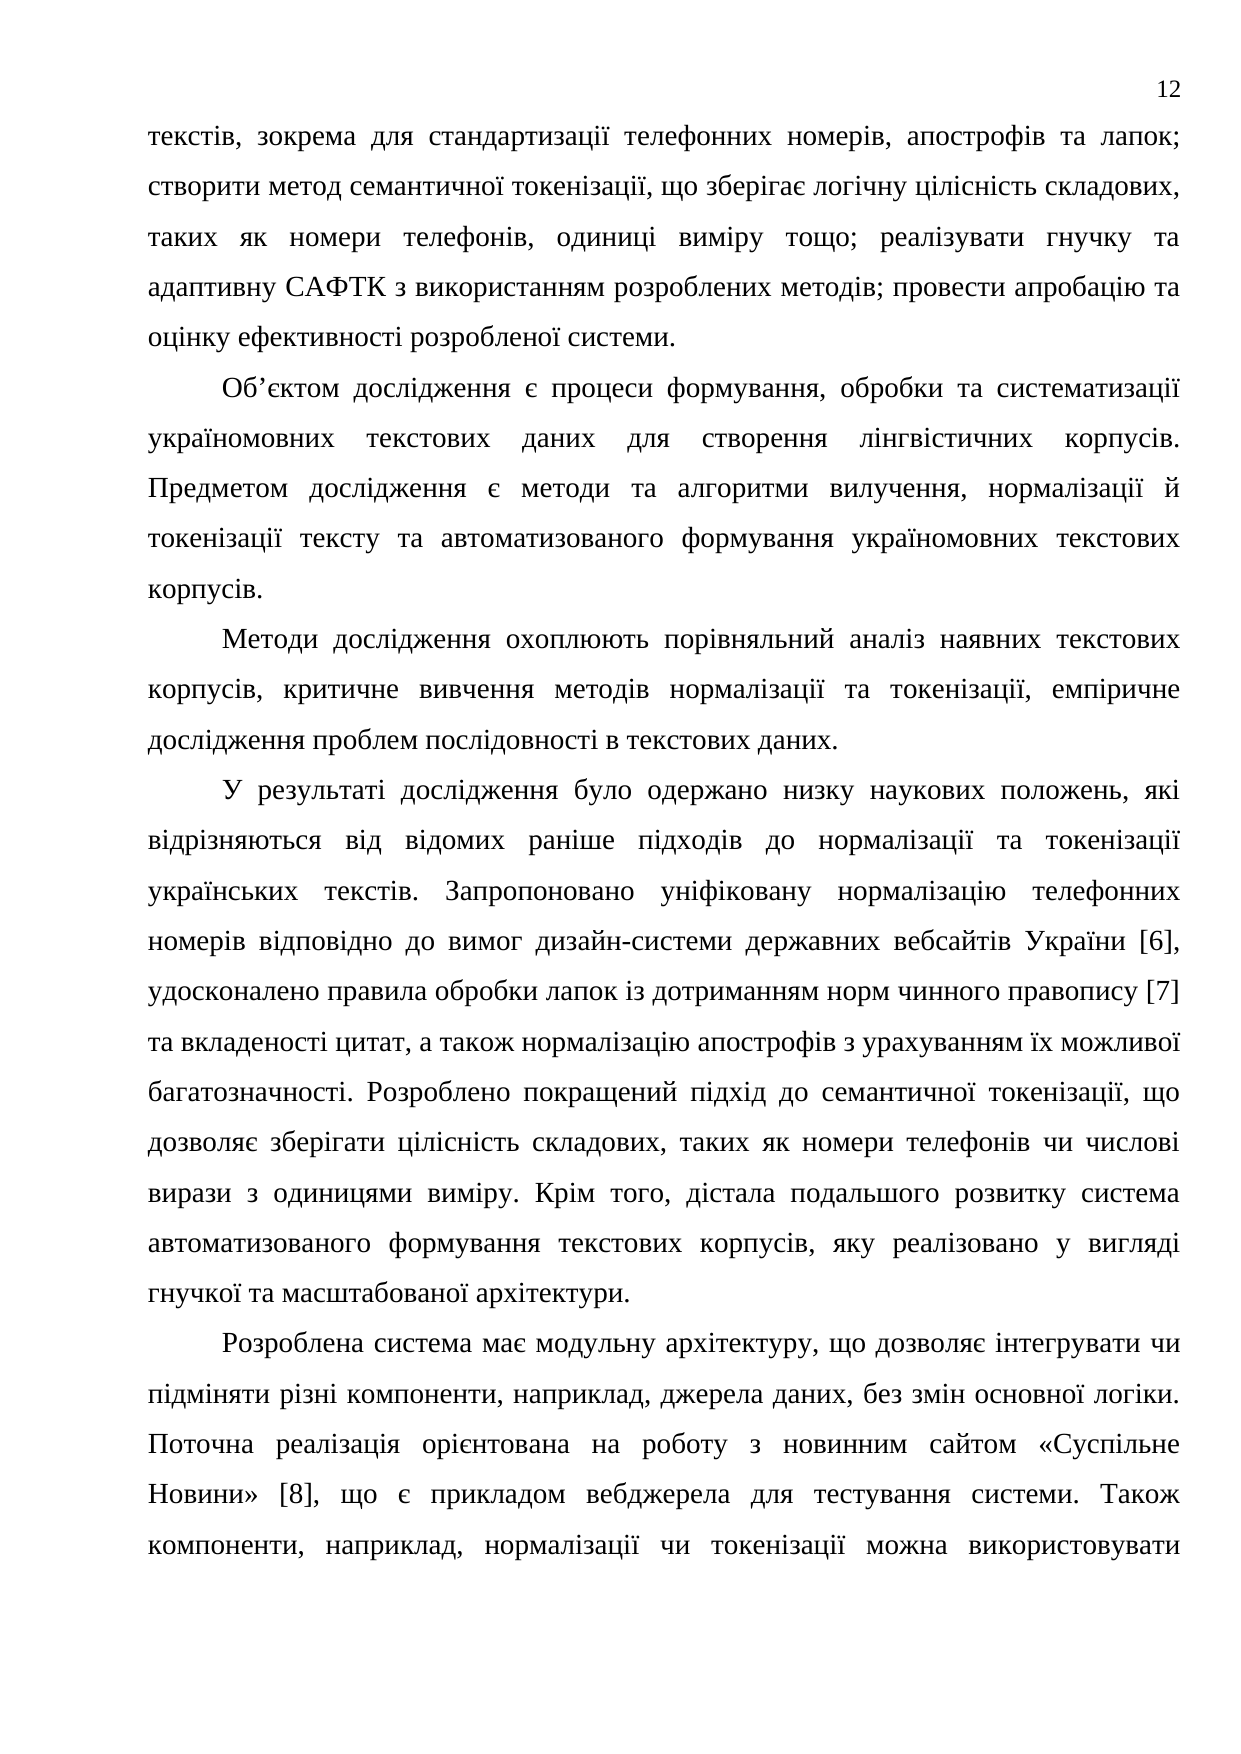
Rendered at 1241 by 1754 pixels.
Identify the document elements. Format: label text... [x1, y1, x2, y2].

text Методи дослідження охоплюють порівняльний аналіз наявних текстових корпусів, критичне вивчення методів нормалізації та токенізації, емпіричне дослідження проблем послідовності в текстових даних. [148, 621, 1181, 755]
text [148, 1326, 1181, 1560]
text Обʼєктом дослідження є процеси формування, обробки та систематизації україномовних текстових даних для створення лінгвістичних корпусів. Предметом дослідження є методи та алгоритми вилучення, нормалізації й токенізації тексту та автоматизованого формування україномовних текстових корпусів. [148, 370, 1181, 604]
text У результаті дослідження було одержано низку наукових положень, які відрізняються від відомих раніше підходів до нормалізації та токенізації українських текстів. Запропоновано уніфіковану нормалізацію телефонних номерів відповідно до вимог дизайн-системи державних вебсайтів України [6], удосконалено правила обробки лапок із дотриманням норм чинного правопису [7] та вкладеності цитат, а також нормалізацію апострофів з урахуванням їх можливої багатозначності. Розроблено покращений підхід до семантичної токенізації, що дозволяє зберігати цілісність складових, таких як номери телефонів чи числові вирази з одиницями виміру. Крім того, дістала подальшого розвитку система автоматизованого формування текстових корпусів, яку реалізовано у вигляді гнучкої та масштабованої архітектури. [148, 772, 1181, 1309]
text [148, 118, 1181, 353]
